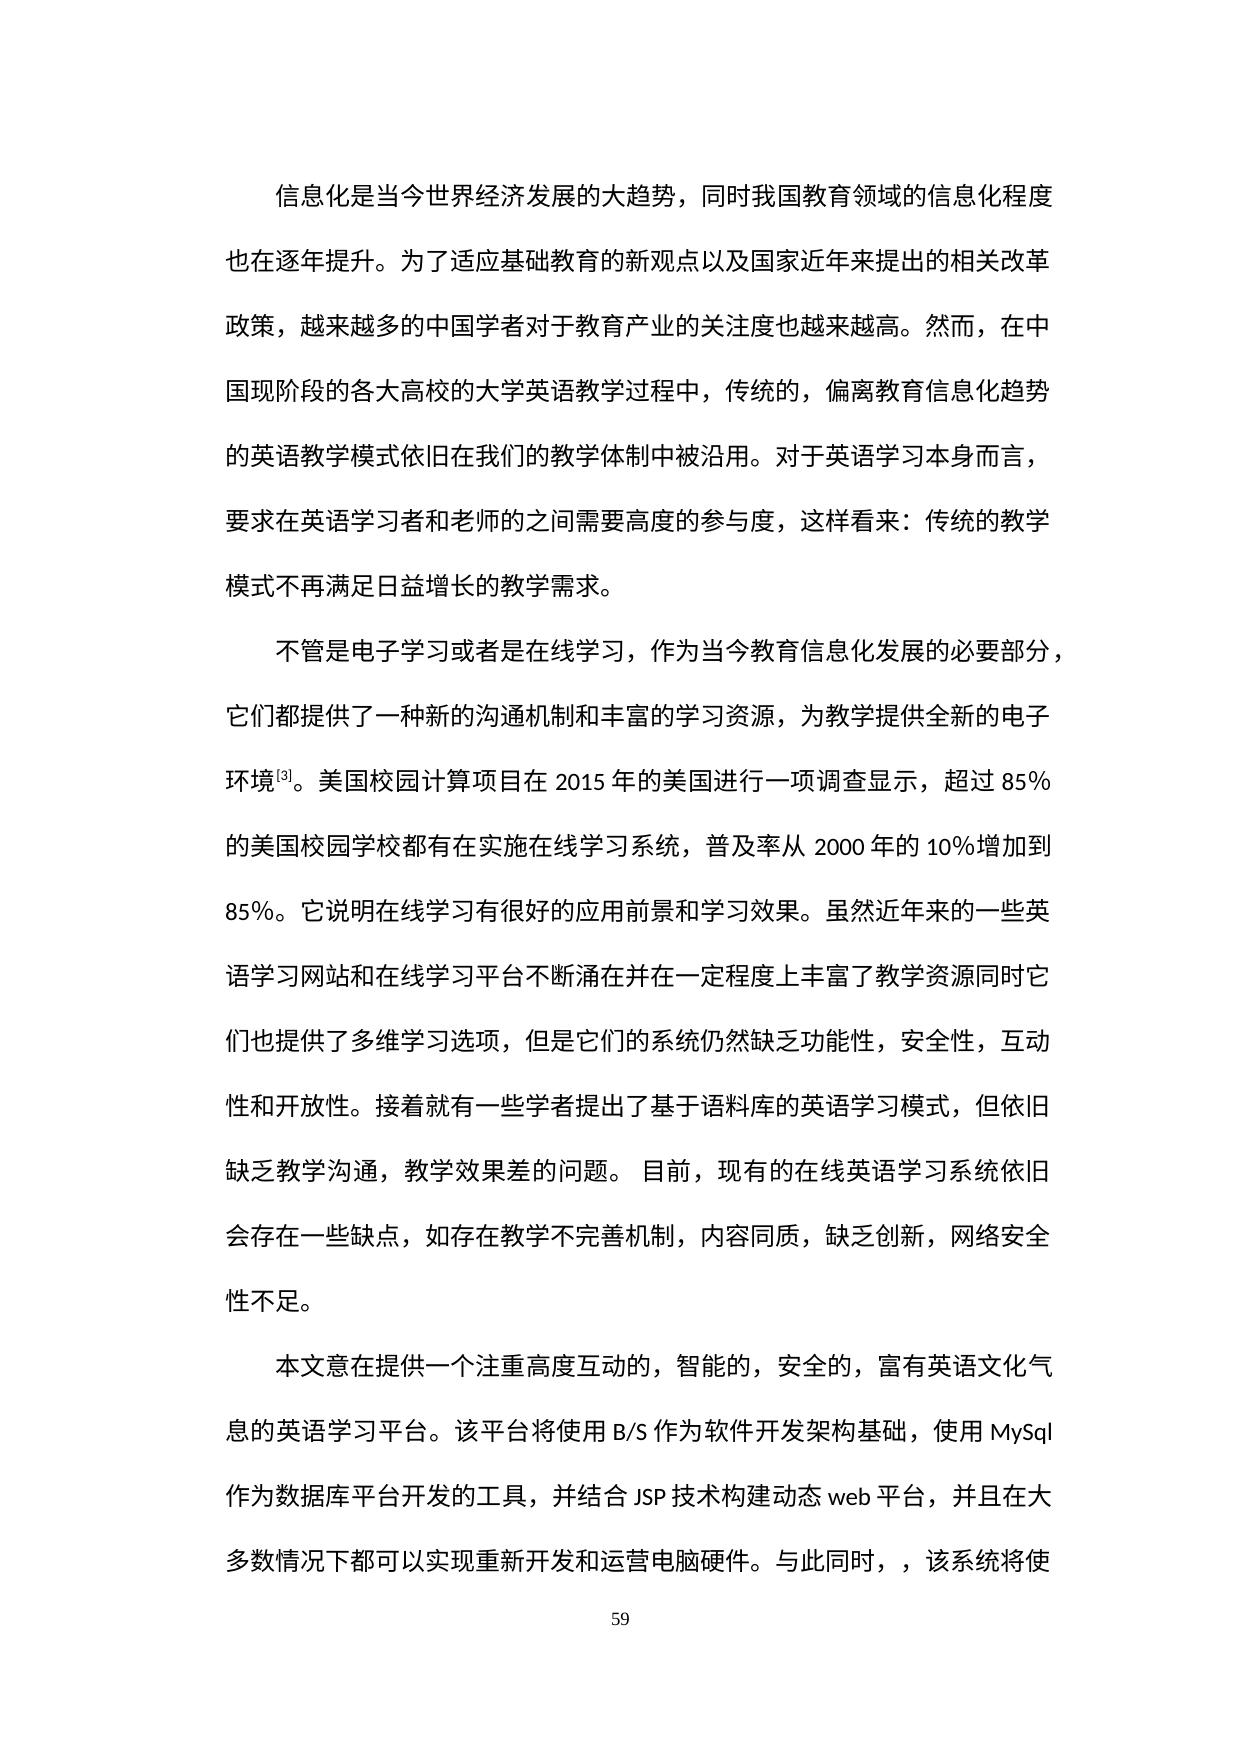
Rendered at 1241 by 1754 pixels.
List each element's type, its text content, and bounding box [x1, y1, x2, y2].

text 信息化是当今世界经济发展的大趋势，同时我国教育领域的信息化程度也在逐年提升。为了适应基础教育的新观点以及国家近年来提出的相关改革政策，越来越多的中国学者对于教育产业的关注度也越来越高。然而，在中国现阶段的各大高校的大学英语教学过程中，传统的，偏离教育信息化趋势的英语教学模式依旧在我们的教学体制中被沿用。对于英语学习本身而言，要求在英语学习者和老师的之间需要高度的参与度，这样看来：传统的教学模式不再满足日益增长的教学需求。 [225, 162, 1053, 617]
text 不管是电子学习或者是在线学习，作为当今教育信息化发展的必要部分，它们都提供了一种新的沟通机制和丰富的学习资源，为教学提供全新的电子环境[3]。美国校园计算项目在2015年的美国进行一项调查显示，超过85％的美国校园学校都有在实施在线学习系统，普及率从2000年的10％增加到85％。它说明在线学习有很好的应用前景和学习效果。虽然近年来的一些英语学习网站和在线学习平台不断涌在并在一定程度上丰富了教学资源同时它们也提供了多维学习选项，但是它们的系统仍然缺乏功能性，安全性，互动性和开放性。接着就有一些学者提出了基于语料库的英语学习模式，但依旧缺乏教学沟通，教学效果差的问题。 目前，现有的在线英语学习系统依旧会存在一些缺点，如存在教学不完善机制，内容同质，缺乏创新，网络安全性不足。 [225, 617, 1053, 1332]
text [225, 1332, 1053, 1592]
